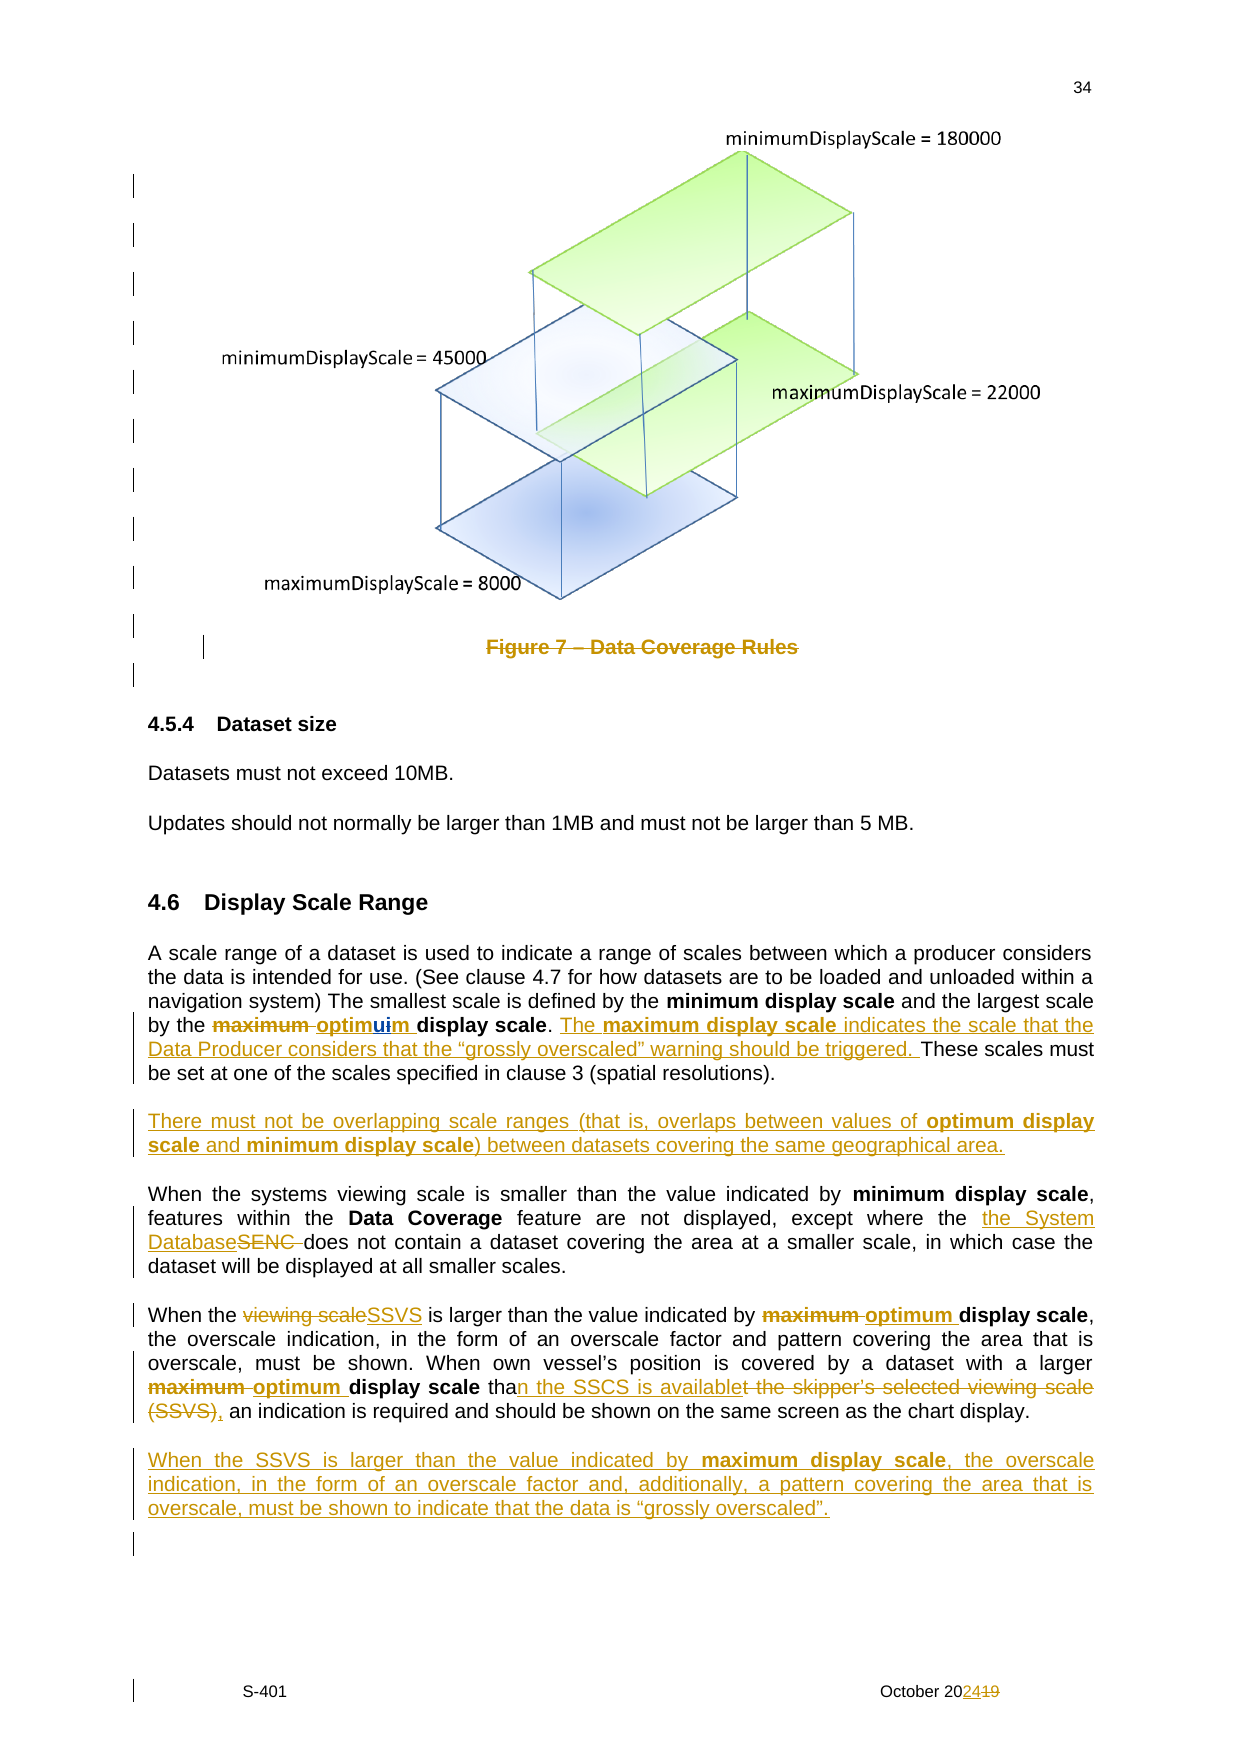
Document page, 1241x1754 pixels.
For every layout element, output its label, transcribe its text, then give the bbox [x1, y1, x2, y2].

text Updates should not normally be larger than 1MB and must not be larger than 5 MB. [148, 810, 1094, 834]
subtitle Datasets must not exceed 10MB. [148, 761, 1094, 785]
text When the is larger than the value indicated by display scale, the overscale indication, in the form of an overscale factor and pattern covering the area that is overscale, must be shown. When own vessel’s position is covered by a dataset with a larger display scale tha an indication is required and should be shown on the same screen as the chart display. [148, 1303, 1094, 1423]
text A scale range of a dataset is used to indicate a range of scales between which a producer considers the data is intended for use. (See clause 4.7 for how datasets are to be loaded and unloaded within a navigation system) The smallest scale is defined by the minimum display scale and the largest scale by the display scale. These scales must be set at one of the scales specified in clause 3 (spatial resolutions). [148, 941, 1094, 1084]
picture [206, 118, 1054, 609]
subtitle Display Scale Range [148, 889, 1094, 916]
subtitle Dataset size [148, 712, 1094, 736]
text When the systems viewing scale is smaller than the value indicated by minimum display scale, features within the Data Coverage feature are not displayed, except where the does not contain a dataset covering the area at a smaller scale, in which case the dataset will be displayed at all smaller scales. [148, 1182, 1094, 1278]
